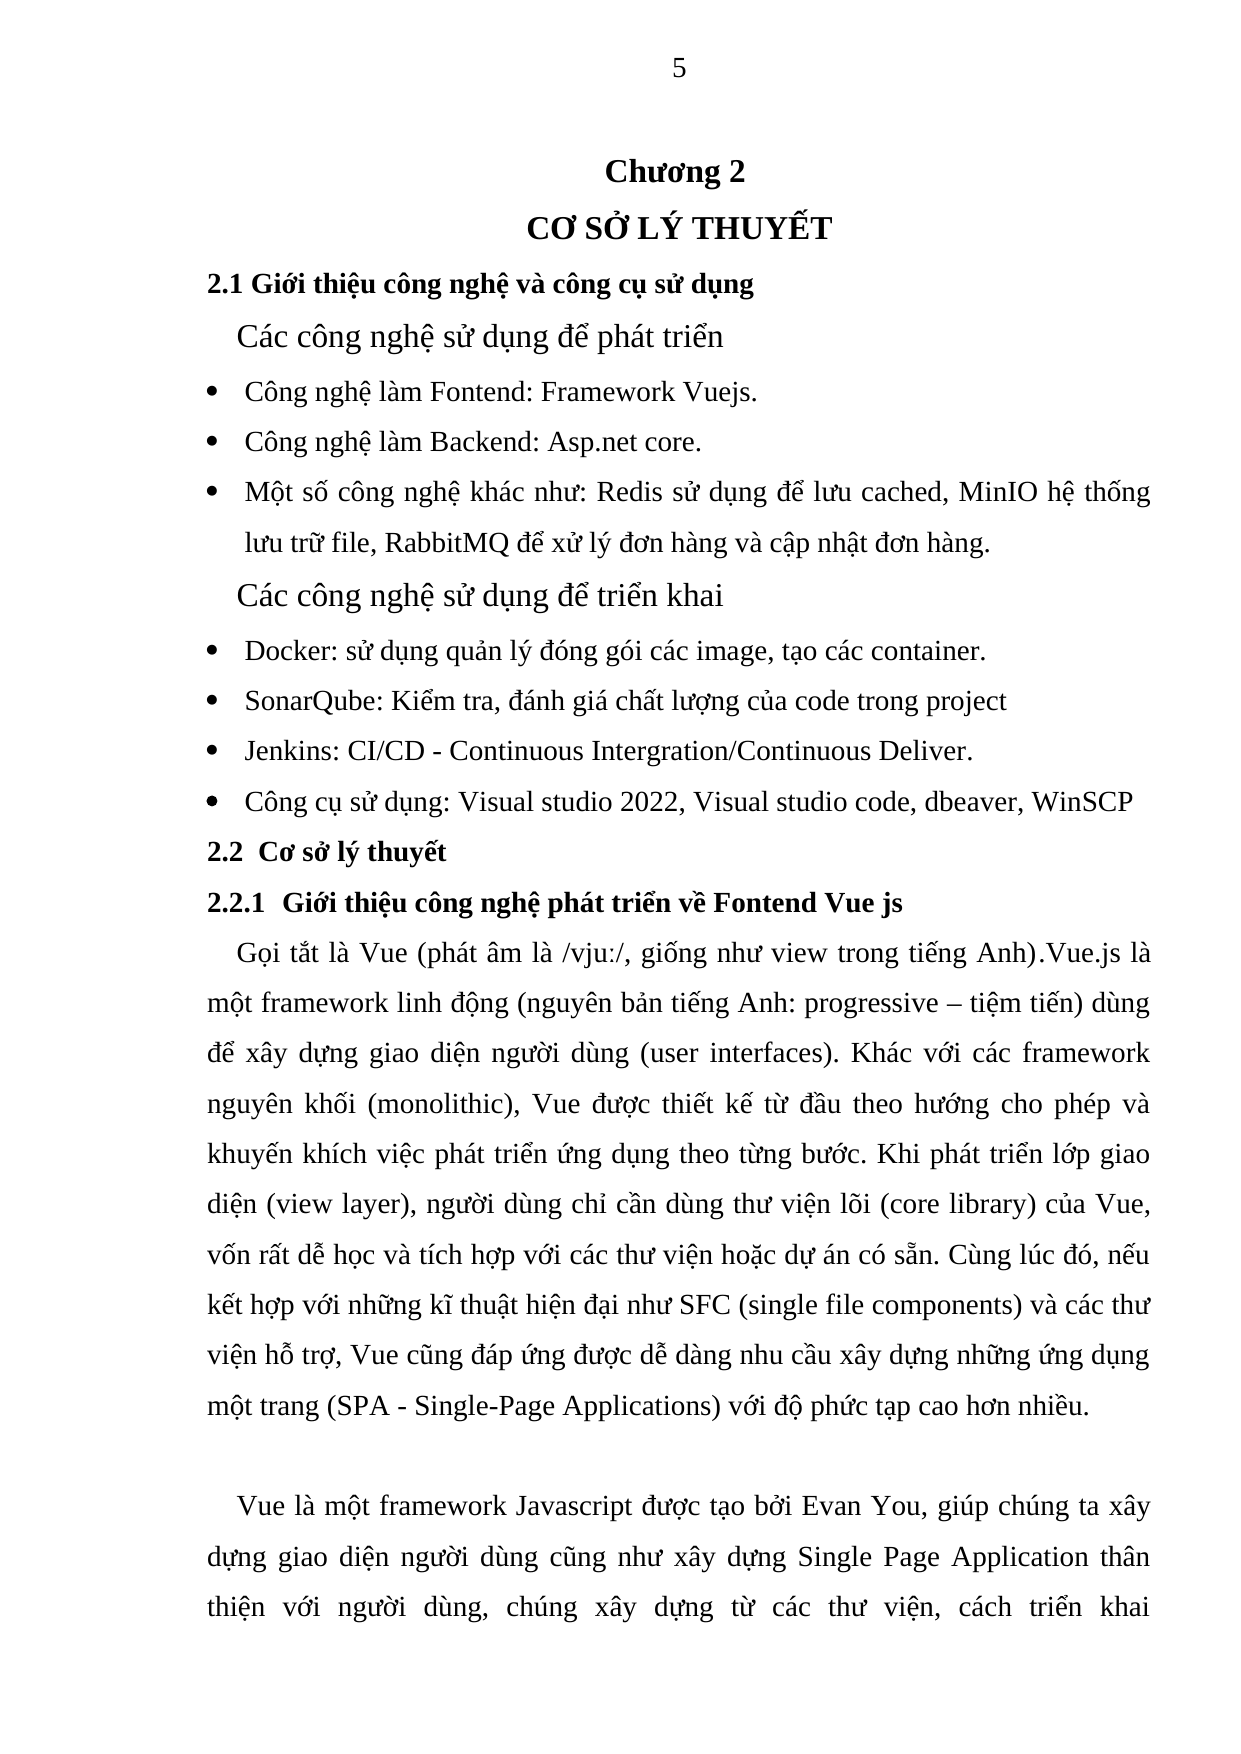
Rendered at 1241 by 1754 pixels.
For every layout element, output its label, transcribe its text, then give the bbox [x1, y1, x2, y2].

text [207, 1488, 1152, 1623]
list Một số công nghệ khác như: Redis sử dụng để lưu cached, MinIO hệ thống lưu trữ file, RabbitMQ để xử lý đơn hàng và cập nhật đơn hàng. [207, 474, 1152, 558]
text Gọi tắt là Vue (phát âm là /vjuː/, giống như view trong tiếng Anh).Vue.js là một framework linh động (nguyên bản tiếng Anh: progressive – tiệm tiến) dùng để xây dựng giao diện người dùng (user interfaces). Khác với các framework nguyên khối (monolithic), Vue được thiết kế từ đầu theo hướng cho phép và khuyến khích việc phát triển ứng dụng theo từng bước. Khi phát triển lớp giao diện (view layer), người dùng chỉ cần dùng thư viện lõi (core library) của Vue, vốn rất dễ học và tích hợp với các thư viện hoặc dự án có sẵn. Cùng lúc đó, nếu kết hợp với những kĩ thuật hiện đại như SFC (single file components) và các thư viện hỗ trợ, Vue cũng đáp ứng được dễ dàng nhu cầu xây dựng những ứng dụng một trang (SPA - Single-Page Applications) với độ phức tạp cao hơn nhiều. [207, 935, 1152, 1421]
list Công nghệ làm Backend: Asp.net core. [207, 424, 1152, 458]
text Các công nghệ sử dụng để phát triển [207, 316, 1152, 354]
list Jenkins: CI/CD - Continuous Intergration/Continuous Deliver. [207, 733, 1152, 767]
list Công cụ sử dụng: Visual studio 2022, Visual studio code, dbeaver, WinSCP [207, 784, 1152, 818]
subtitle Cơ sở lý thuyết [207, 834, 1152, 868]
list Docker: sử dụng quản lý đóng gói các image, tạo các container. [207, 633, 1152, 666]
list SonarQube: Kiểm tra, đánh giá chất lượng của code trong project [207, 683, 1152, 717]
subtitle CƠ SỞ LÝ THUYẾT [207, 151, 1152, 247]
list Công nghệ làm Fontend: Framework Vuejs. [207, 374, 1152, 407]
subtitle Giới thiệu công nghệ phát triển về Fontend Vue js [207, 885, 1152, 918]
text Các công nghệ sử dụng để triển khai [207, 575, 1152, 613]
subtitle Giới thiệu công nghệ và công cụ sử dụng [207, 266, 1152, 299]
